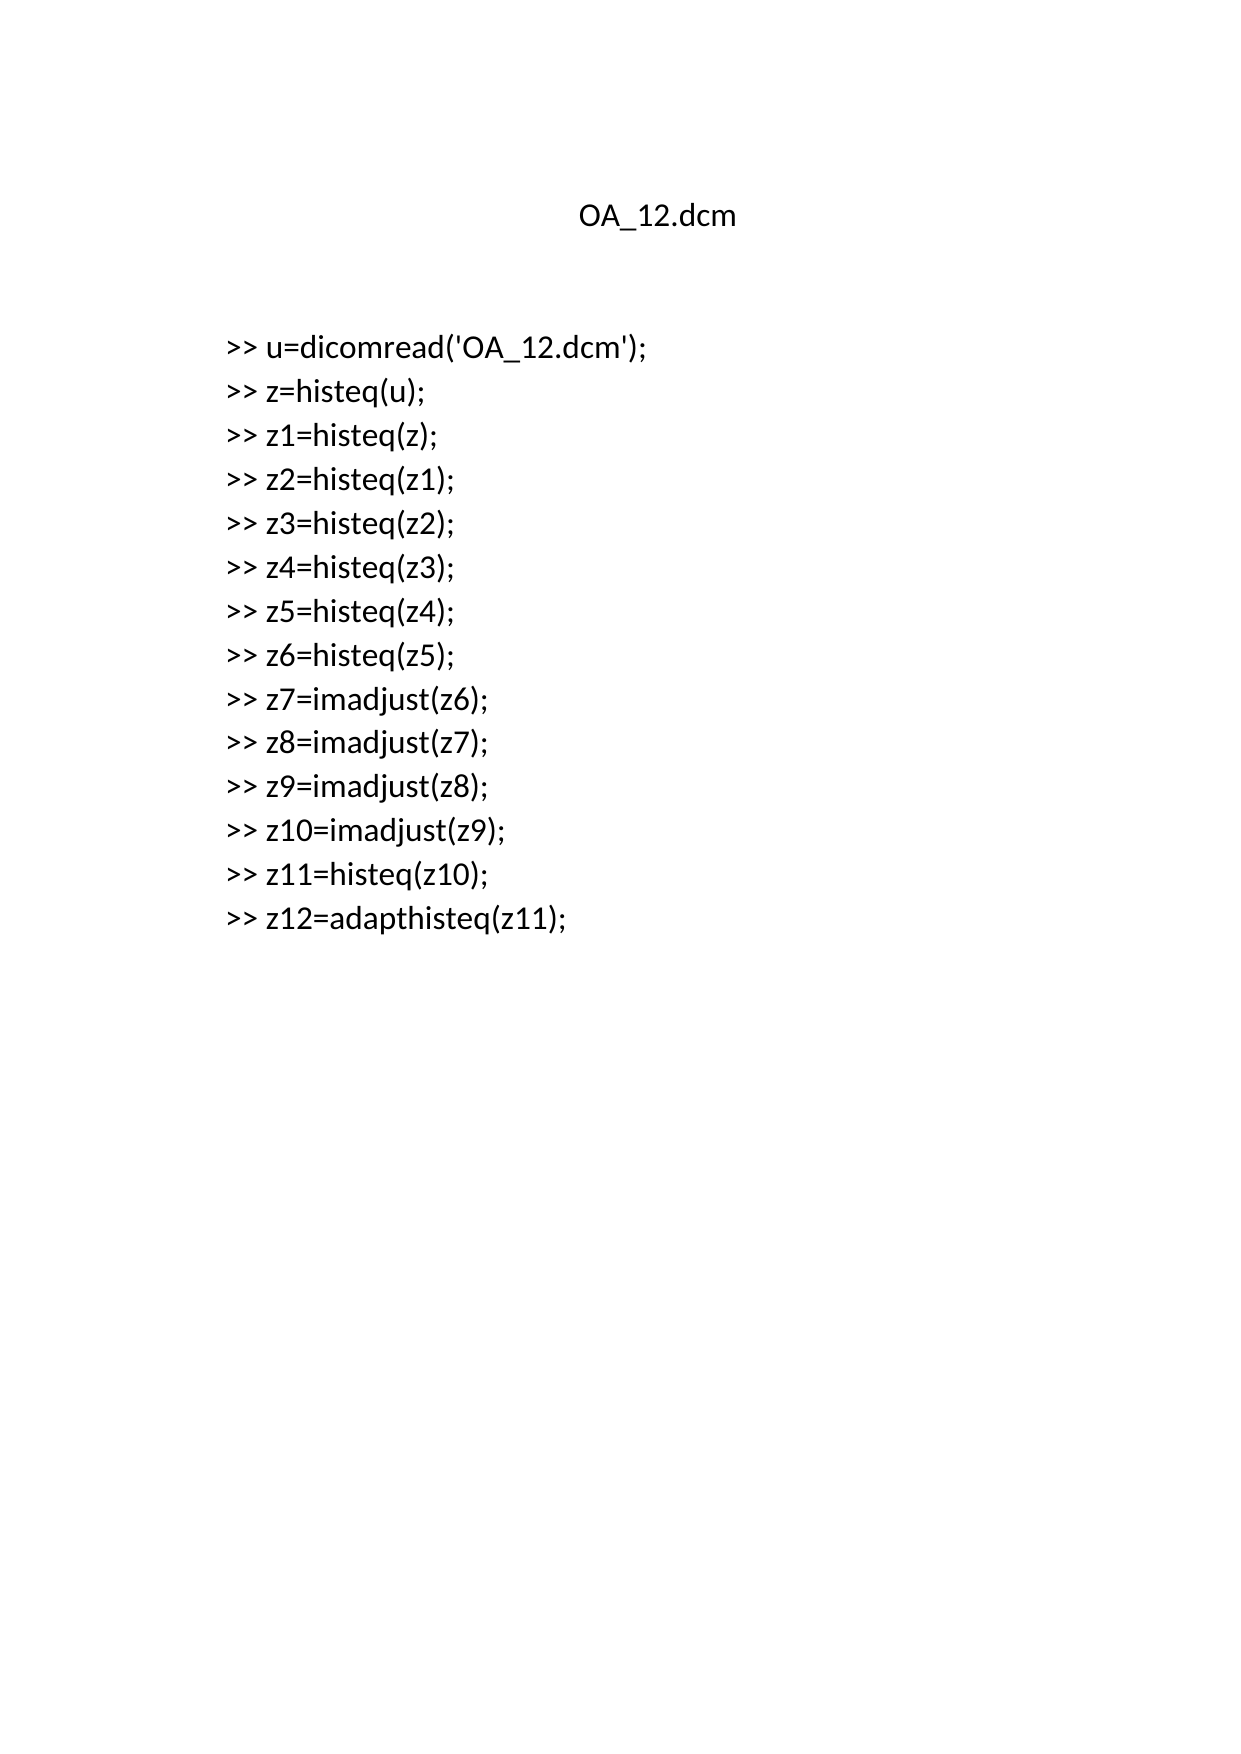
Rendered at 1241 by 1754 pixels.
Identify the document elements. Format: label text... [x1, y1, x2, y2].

list >> z4=histeq(z3); [225, 546, 1090, 586]
list >> z5=histeq(z4); [225, 589, 1090, 630]
list >> z3=histeq(z2); [225, 502, 1090, 542]
list >> z9=imadjust(z8); [225, 765, 1090, 806]
list >> u=dicomread('OA_12.dcm'); [225, 326, 1090, 367]
list >> z1=histeq(z); [225, 414, 1090, 454]
list >> z10=imadjust(z9); [225, 809, 1090, 850]
list >> z11=histeq(z10); [225, 853, 1090, 894]
list >> z2=histeq(z1); [225, 458, 1090, 498]
list OA_12.dcm [225, 194, 1090, 235]
list >> z=histeq(u); [225, 370, 1090, 411]
list >> z6=histeq(z5); [225, 633, 1090, 674]
list >> z7=imadjust(z6); [225, 677, 1090, 718]
list >> z8=imadjust(z7); [225, 721, 1090, 762]
list >> z12=adapthisteq(z11); [225, 897, 1090, 938]
